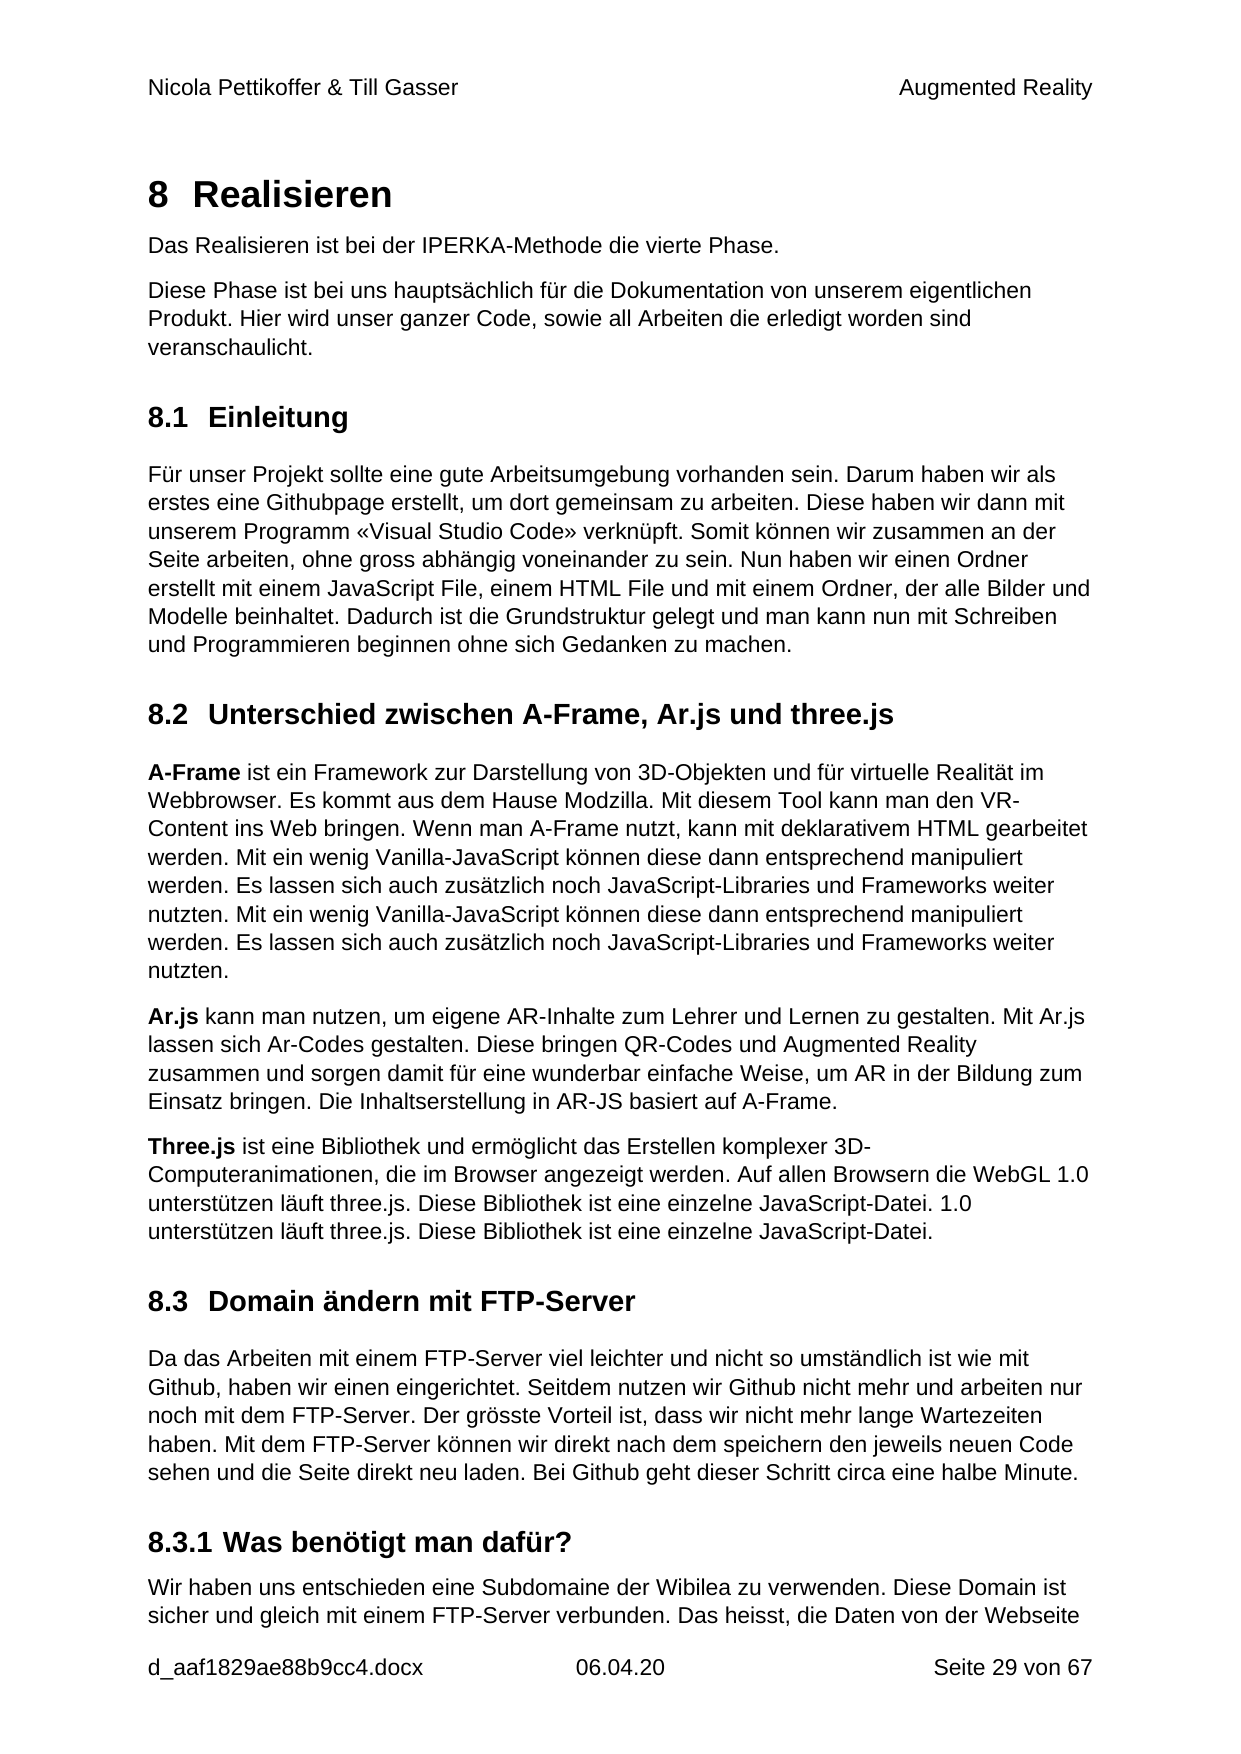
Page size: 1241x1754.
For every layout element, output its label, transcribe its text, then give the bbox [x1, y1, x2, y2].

text Für unser Projekt sollte eine gute Arbeitsumgebung vorhanden sein. Darum haben wir als erstes eine Githubpage erstellt, um dort gemeinsam zu arbeiten. Diese haben wir dann mit unserem Programm «Visual Studio Code» verknüpft. Somit können wir zusammen an der Seite arbeiten, ohne gross abhängig voneinander zu sein. Nun haben wir einen Ordner erstellt mit einem JavaScript File, einem HTML File und mit einem Ordner, der alle Bilder und Modelle beinhaltet. Dadurch ist die Grundstruktur gelegt und man kann nun mit Schreiben und Programmieren beginnen ohne sich Gedanken zu machen. [148, 461, 1093, 658]
subtitle Einleitung [148, 399, 1093, 433]
subtitle Domain ändern mit FTP-Server [148, 1284, 1093, 1318]
text Das Realisieren ist bei der IPERKA-Methode die vierte Phase. [148, 232, 1093, 258]
subtitle Realisieren [148, 173, 1093, 216]
text Diese Phase ist bei uns hauptsächlich für die Dokumentation von unserem eigentlichen Produkt. Hier wird unser ganzer Code, sowie all Arbeiten die erledigt worden sind veranschaulicht. [148, 277, 1093, 360]
text Ar.js kann man nutzen, um eigene AR-Inhalte zum Lehrer und Lernen zu gestalten. Mit Ar.js lassen sich Ar-Codes gestalten. Diese bringen QR-Codes und Augmented Reality zusammen und sorgen damit für eine wunderbar einfache Weise, um AR in der Bildung zum Einsatz bringen. Die Inhaltserstellung in AR-JS basiert auf A-Frame. [148, 1003, 1093, 1114]
subtitle Unterschied zwischen A-Frame, Ar.js und three.js [148, 697, 1093, 731]
text Da das Arbeiten mit einem FTP-Server viel leichter und nicht so umständlich ist wie mit Github, haben wir einen eingerichtet. Seitdem nutzen wir Github nicht mehr und arbeiten nur noch mit dem FTP-Server. Der grösste Vorteil ist, dass wir nicht mehr lange Wartezeiten haben. Mit dem FTP-Server können wir direkt nach dem speichern den jeweils neuen Code sehen und die Seite direkt neu laden. Bei Github geht dieser Schritt circa eine halbe Minute. [148, 1345, 1093, 1486]
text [148, 1574, 1093, 1628]
subtitle Was benötigt man dafür? [148, 1525, 1093, 1559]
text A-Frame ist ein Framework zur Darstellung von 3D-Objekten und für virtuelle Realität im Webbrowser. Es kommt aus dem Hause Modzilla. Mit diesem Tool kann man den VR-Content ins Web bringen. Wenn man A-Frame nutzt, kann mit deklarativem HTML gearbeitet werden. Mit ein wenig Vanilla-JavaScript können diese dann entsprechend manipuliert werden. Es lassen sich auch zusätzlich noch JavaScript-Libraries und Frameworks weiter nutzten. Mit ein wenig Vanilla-JavaScript können diese dann entsprechend manipuliert werden. Es lassen sich auch zusätzlich noch JavaScript-Libraries und Frameworks weiter nutzten. [148, 758, 1093, 984]
text Three.js ist eine Bibliothek und ermöglicht das Erstellen komplexer 3D-Computeranimationen, die im Browser angezeigt werden. Auf allen Browsern die WebGL 1.0 unterstützen läuft three.js. Diese Bibliothek ist eine einzelne JavaScript-Datei. 1.0 unterstützen läuft three.js. Diese Bibliothek ist eine einzelne JavaScript-Datei. [148, 1133, 1093, 1245]
